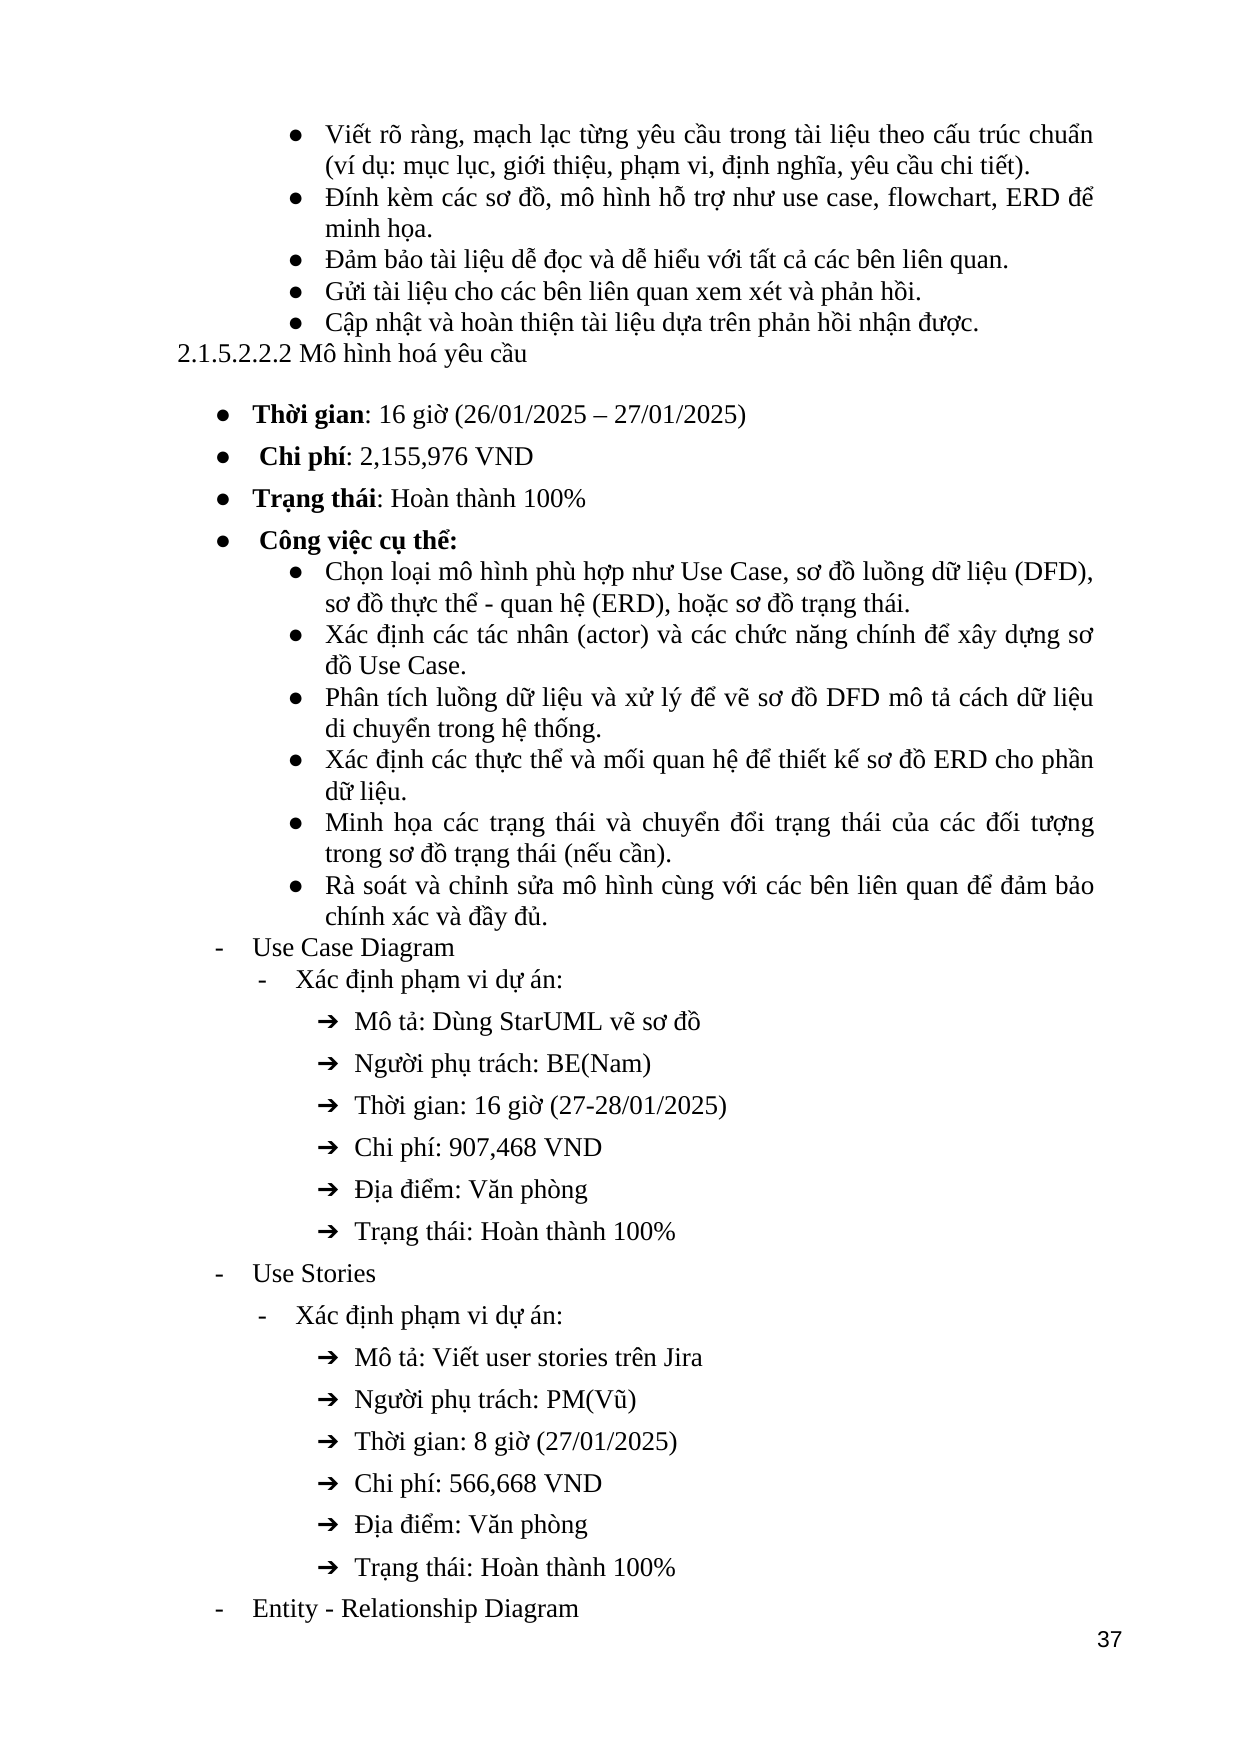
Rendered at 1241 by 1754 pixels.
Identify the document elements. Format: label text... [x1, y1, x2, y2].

text 2.1.5.2.2.2 Mô hình hoá yêu cầu [177, 337, 1095, 369]
list Minh họa các trạng thái và chuyển đổi trạng thái của các đối tượng trong sơ đồ trạng thái (nếu cần). [287, 806, 1095, 869]
list Người phụ trách: BE(Nam) [317, 1047, 1122, 1078]
list Mô tả: Dùng StarUML vẽ sơ đồ [317, 1005, 1122, 1036]
list Đảm bảo tài liệu dễ đọc và dễ hiểu với tất cả các bên liên quan. [287, 243, 1095, 274]
list Use Stories [214, 1257, 1122, 1288]
list Trạng thái: Hoàn thành 100% [317, 1551, 1122, 1582]
list Địa điểm: Văn phòng [317, 1509, 1122, 1540]
list Đính kèm các sơ đồ, mô hình hỗ trợ như use case, flowchart, ERD để minh họa. [287, 181, 1095, 243]
list Mô tả: Viết user stories trên Jira [317, 1341, 1122, 1372]
list Chọn loại mô hình phù hợp như Use Case, sơ đồ luồng dữ liệu (DFD), sơ đồ thực thể - quan hệ (ERD), hoặc sơ đồ trạng thái. [287, 555, 1095, 618]
list Người phụ trách: PM(Vũ) [317, 1383, 1122, 1414]
list Thời gian: 16 giờ (26/01/2025 – 27/01/2025) [214, 398, 1122, 429]
list Cập nhật và hoàn thiện tài liệu dựa trên phản hồi nhận được. [287, 306, 1095, 337]
list Xác định các tác nhân (actor) và các chức năng chính để xây dựng sơ đồ Use Case. [287, 618, 1095, 681]
list Use Case Diagram [214, 932, 1095, 963]
list Công việc cụ thể: [214, 524, 1095, 555]
list Trạng thái: Hoàn thành 100% [214, 482, 1122, 513]
list Rà soát và chỉnh sửa mô hình cùng với các bên liên quan để đảm bảo chính xác và đầy đủ. [287, 869, 1095, 931]
list Chi phí: 566,668 VND [317, 1467, 1122, 1498]
list Xác định các thực thể và mối quan hệ để thiết kế sơ đồ ERD cho phần dữ liệu. [287, 743, 1095, 806]
list Xác định phạm vi dự án: [258, 963, 1122, 994]
list Thời gian: 16 giờ (27-28/01/2025) [317, 1089, 1122, 1120]
list Chi phí: 907,468 VND [317, 1131, 1122, 1162]
list Entity - Relationship Diagram [214, 1593, 1122, 1624]
list Thời gian: 8 giờ (27/01/2025) [317, 1425, 1122, 1456]
list Trạng thái: Hoàn thành 100% [317, 1215, 1122, 1246]
list Viết rõ ràng, mạch lạc từng yêu cầu trong tài liệu theo cấu trúc chuẩn (ví dụ: mục lục, giới thiệu, phạm vi, định nghĩa, yêu cầu chi tiết). [287, 118, 1095, 181]
list Địa điểm: Văn phòng [317, 1173, 1122, 1204]
list Xác định phạm vi dự án: [258, 1299, 1122, 1330]
list Gửi tài liệu cho các bên liên quan xem xét và phản hồi. [287, 275, 1095, 306]
list Phân tích luồng dữ liệu và xử lý để vẽ sơ đồ DFD mô tả cách dữ liệu di chuyển trong hệ thống. [287, 681, 1095, 743]
list Chi phí: 2,155,976 VND [214, 440, 1122, 471]
